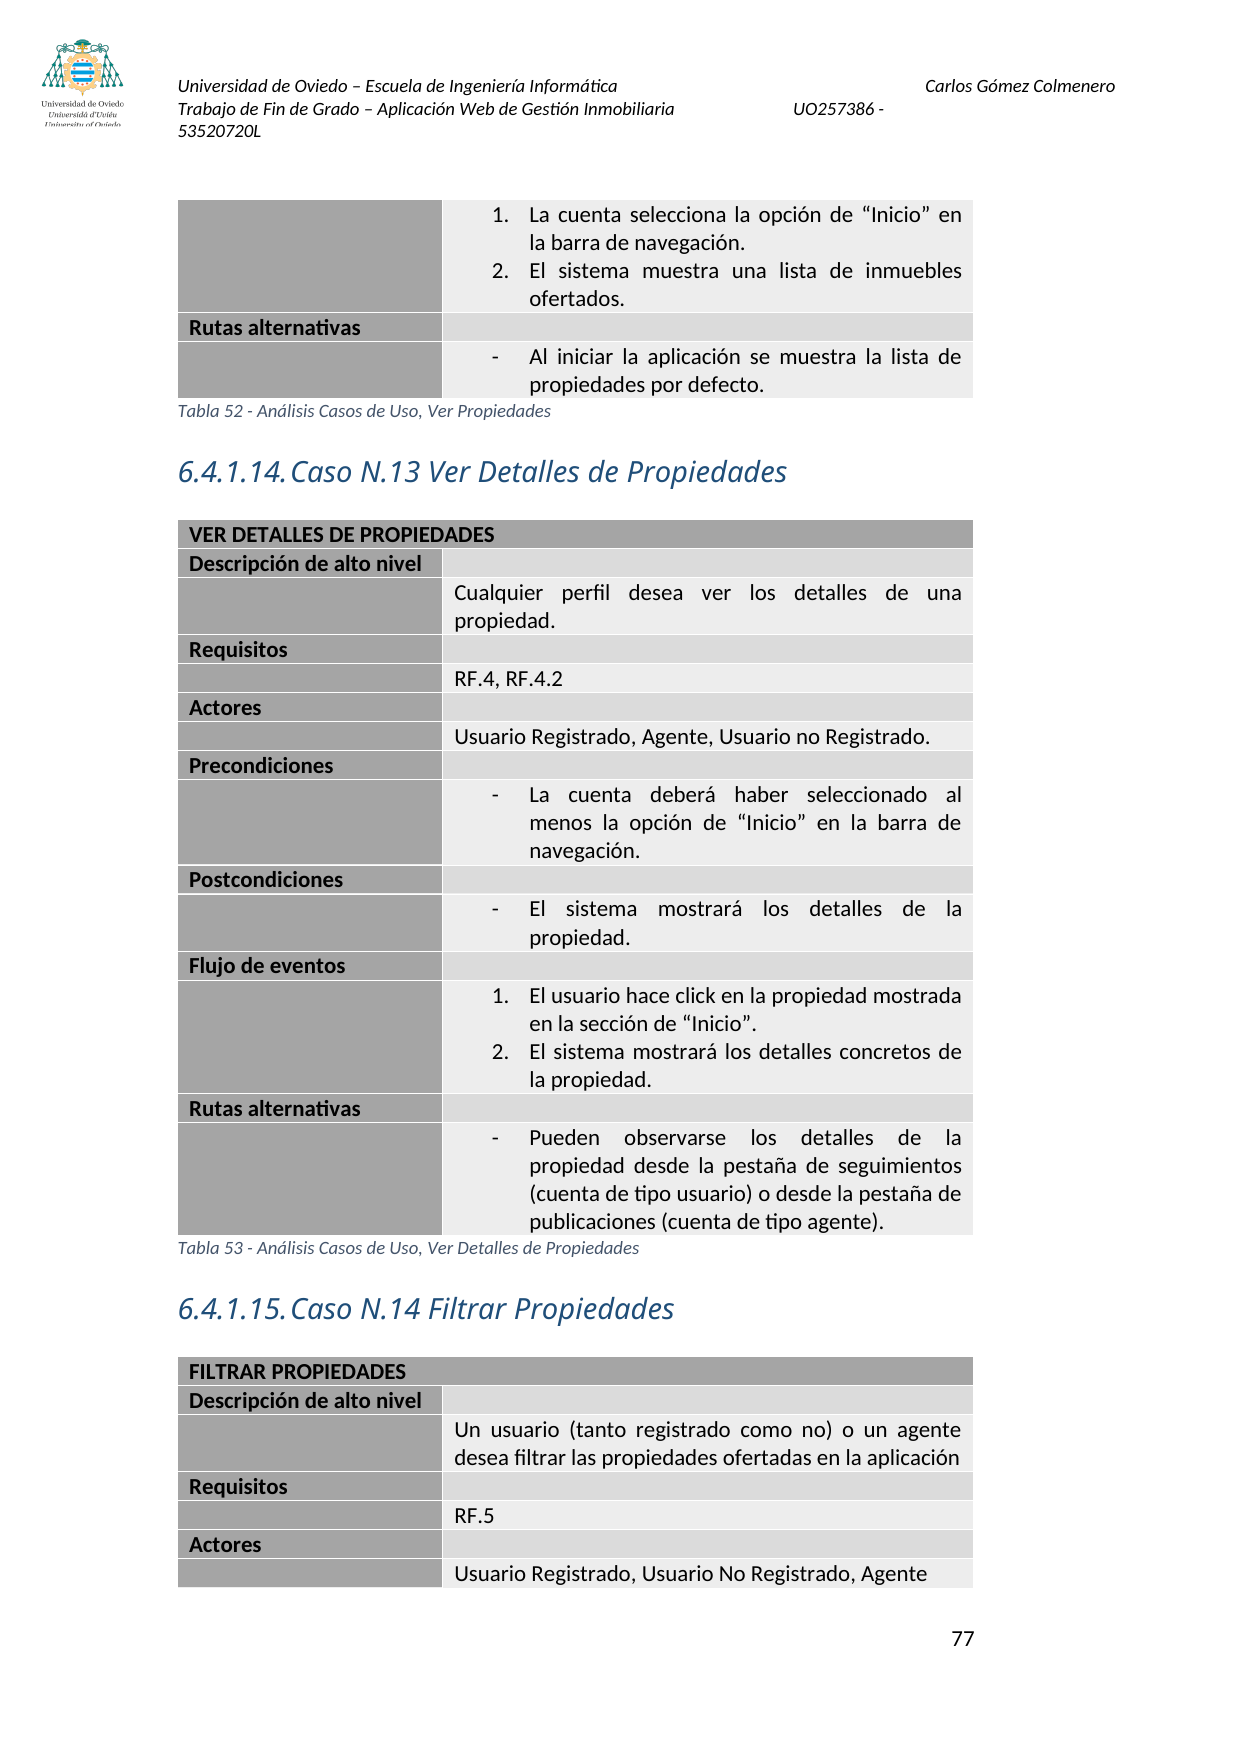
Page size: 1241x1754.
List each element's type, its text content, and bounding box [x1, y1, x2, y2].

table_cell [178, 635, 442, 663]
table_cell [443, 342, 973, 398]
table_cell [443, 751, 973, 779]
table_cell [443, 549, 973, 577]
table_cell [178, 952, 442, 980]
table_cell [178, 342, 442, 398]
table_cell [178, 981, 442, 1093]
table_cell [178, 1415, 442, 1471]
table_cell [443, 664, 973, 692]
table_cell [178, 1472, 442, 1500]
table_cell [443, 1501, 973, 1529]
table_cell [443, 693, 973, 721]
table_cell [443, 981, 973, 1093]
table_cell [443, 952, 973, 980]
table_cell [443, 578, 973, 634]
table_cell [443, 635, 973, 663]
subtitle Caso N.14 Filtrar Propiedades [177, 1288, 974, 1328]
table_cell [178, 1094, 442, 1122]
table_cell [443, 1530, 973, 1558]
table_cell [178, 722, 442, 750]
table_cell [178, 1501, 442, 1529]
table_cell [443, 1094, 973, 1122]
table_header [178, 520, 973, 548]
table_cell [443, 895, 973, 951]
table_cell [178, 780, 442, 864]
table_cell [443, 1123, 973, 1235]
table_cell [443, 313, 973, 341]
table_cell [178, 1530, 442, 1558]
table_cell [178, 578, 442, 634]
picture [36, 38, 124, 126]
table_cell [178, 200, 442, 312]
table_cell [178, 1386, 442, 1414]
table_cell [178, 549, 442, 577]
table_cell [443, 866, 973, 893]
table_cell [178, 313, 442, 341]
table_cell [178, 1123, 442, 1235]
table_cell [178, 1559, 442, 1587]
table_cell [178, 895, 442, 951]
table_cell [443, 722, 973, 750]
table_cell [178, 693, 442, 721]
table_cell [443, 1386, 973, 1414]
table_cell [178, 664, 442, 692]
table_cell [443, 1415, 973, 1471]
subtitle Caso N.13 Ver Detalles de Propiedades [177, 451, 974, 491]
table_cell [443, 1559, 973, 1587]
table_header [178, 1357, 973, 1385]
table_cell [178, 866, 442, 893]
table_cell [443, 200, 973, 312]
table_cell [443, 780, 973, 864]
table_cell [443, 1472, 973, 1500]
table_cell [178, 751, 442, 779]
